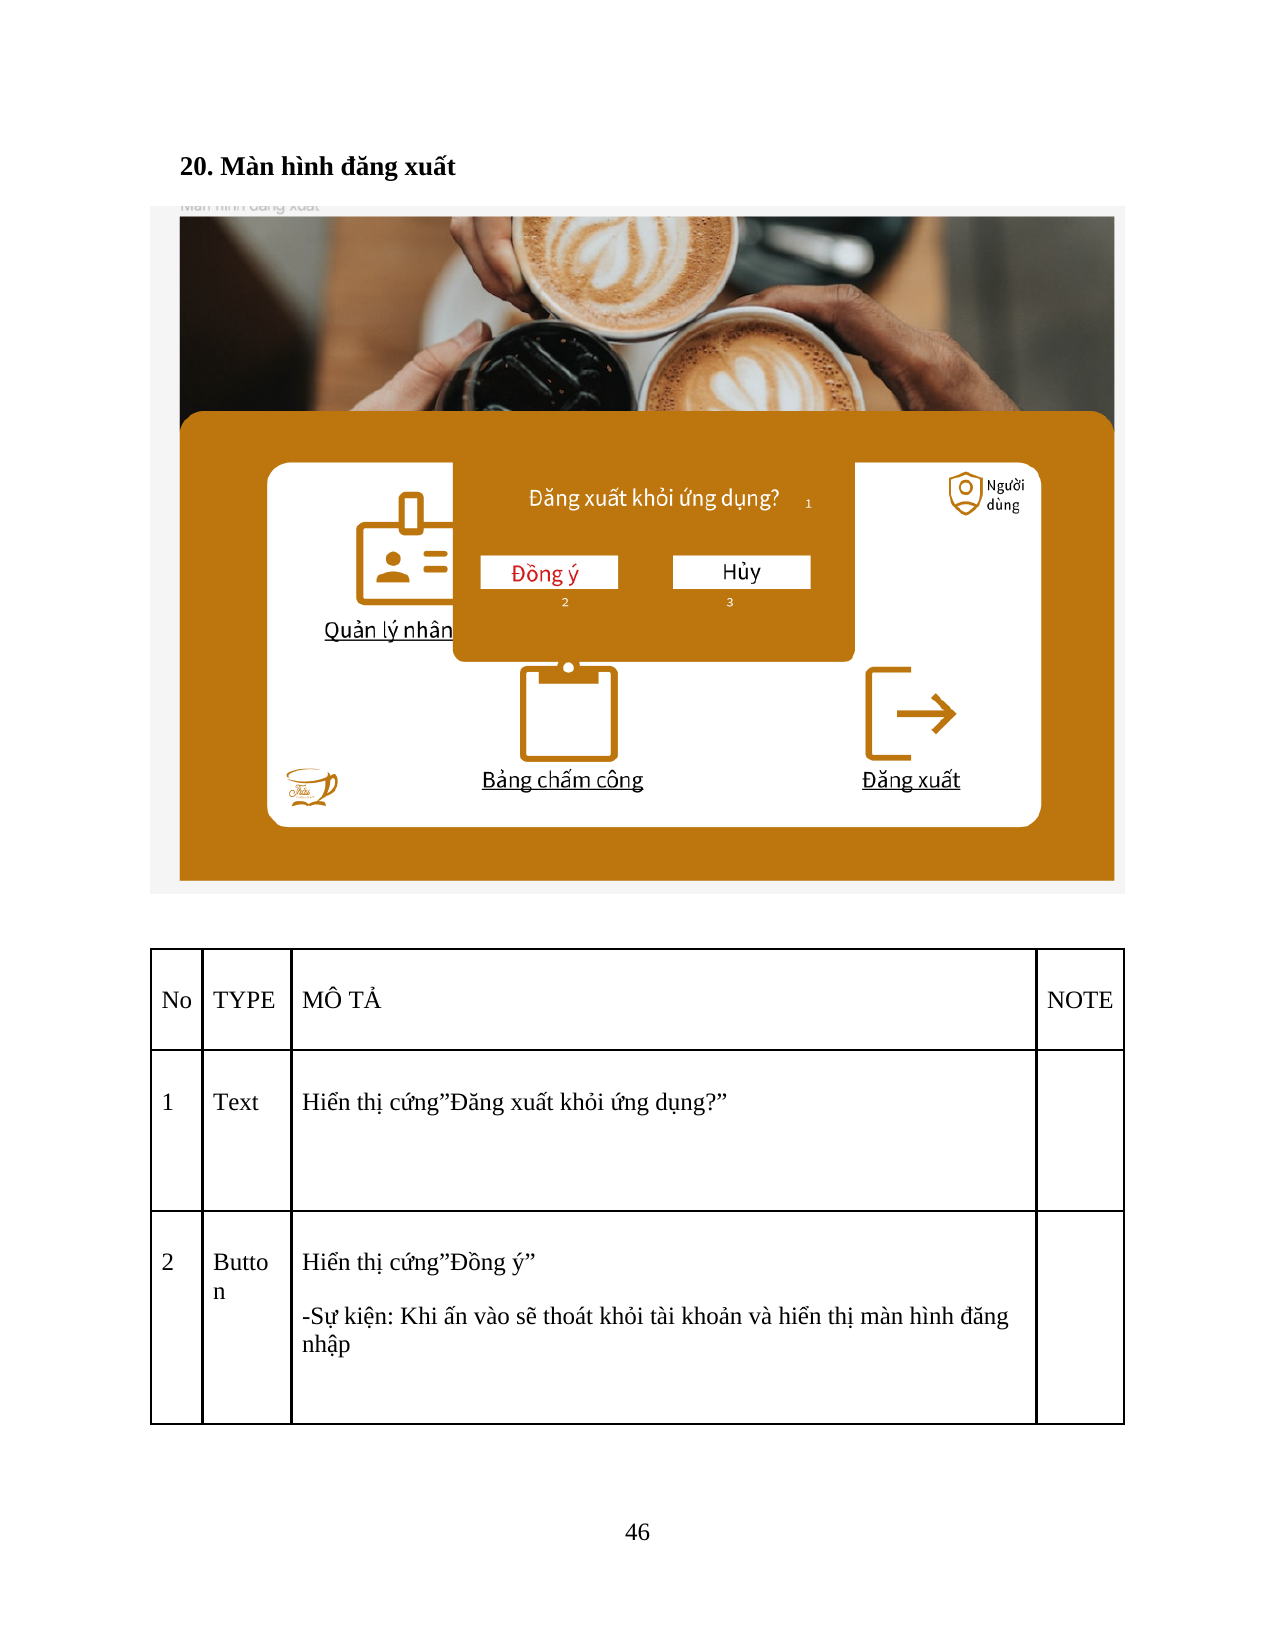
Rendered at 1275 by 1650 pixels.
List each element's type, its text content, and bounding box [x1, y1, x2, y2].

picture [150, 206, 1125, 894]
subtitle 20. Màn hình đăng xuất [179, 150, 1125, 181]
table_cell Hiển thị cứng”Đăng xuất khỏi ứng dụng?” [293, 1051, 1035, 1209]
table_cell Text [204, 1051, 290, 1209]
table_header No [152, 950, 201, 1049]
table_header TYPE [204, 950, 290, 1049]
table_header NOTE [1038, 950, 1123, 1049]
table_cell 1 [152, 1051, 201, 1209]
table_cell Button [204, 1212, 290, 1422]
table_cell 2 [152, 1212, 201, 1422]
table_cell Hiển thị cứng”Đồng ý” -Sự kiện: Khi ấn vào sẽ thoát khỏi tài khoản và hiển thị màn hình đăng nhập [293, 1212, 1035, 1422]
table_cell [1038, 1212, 1123, 1422]
table_header MÔ TẢ [293, 950, 1035, 1049]
table_cell [1038, 1051, 1123, 1209]
